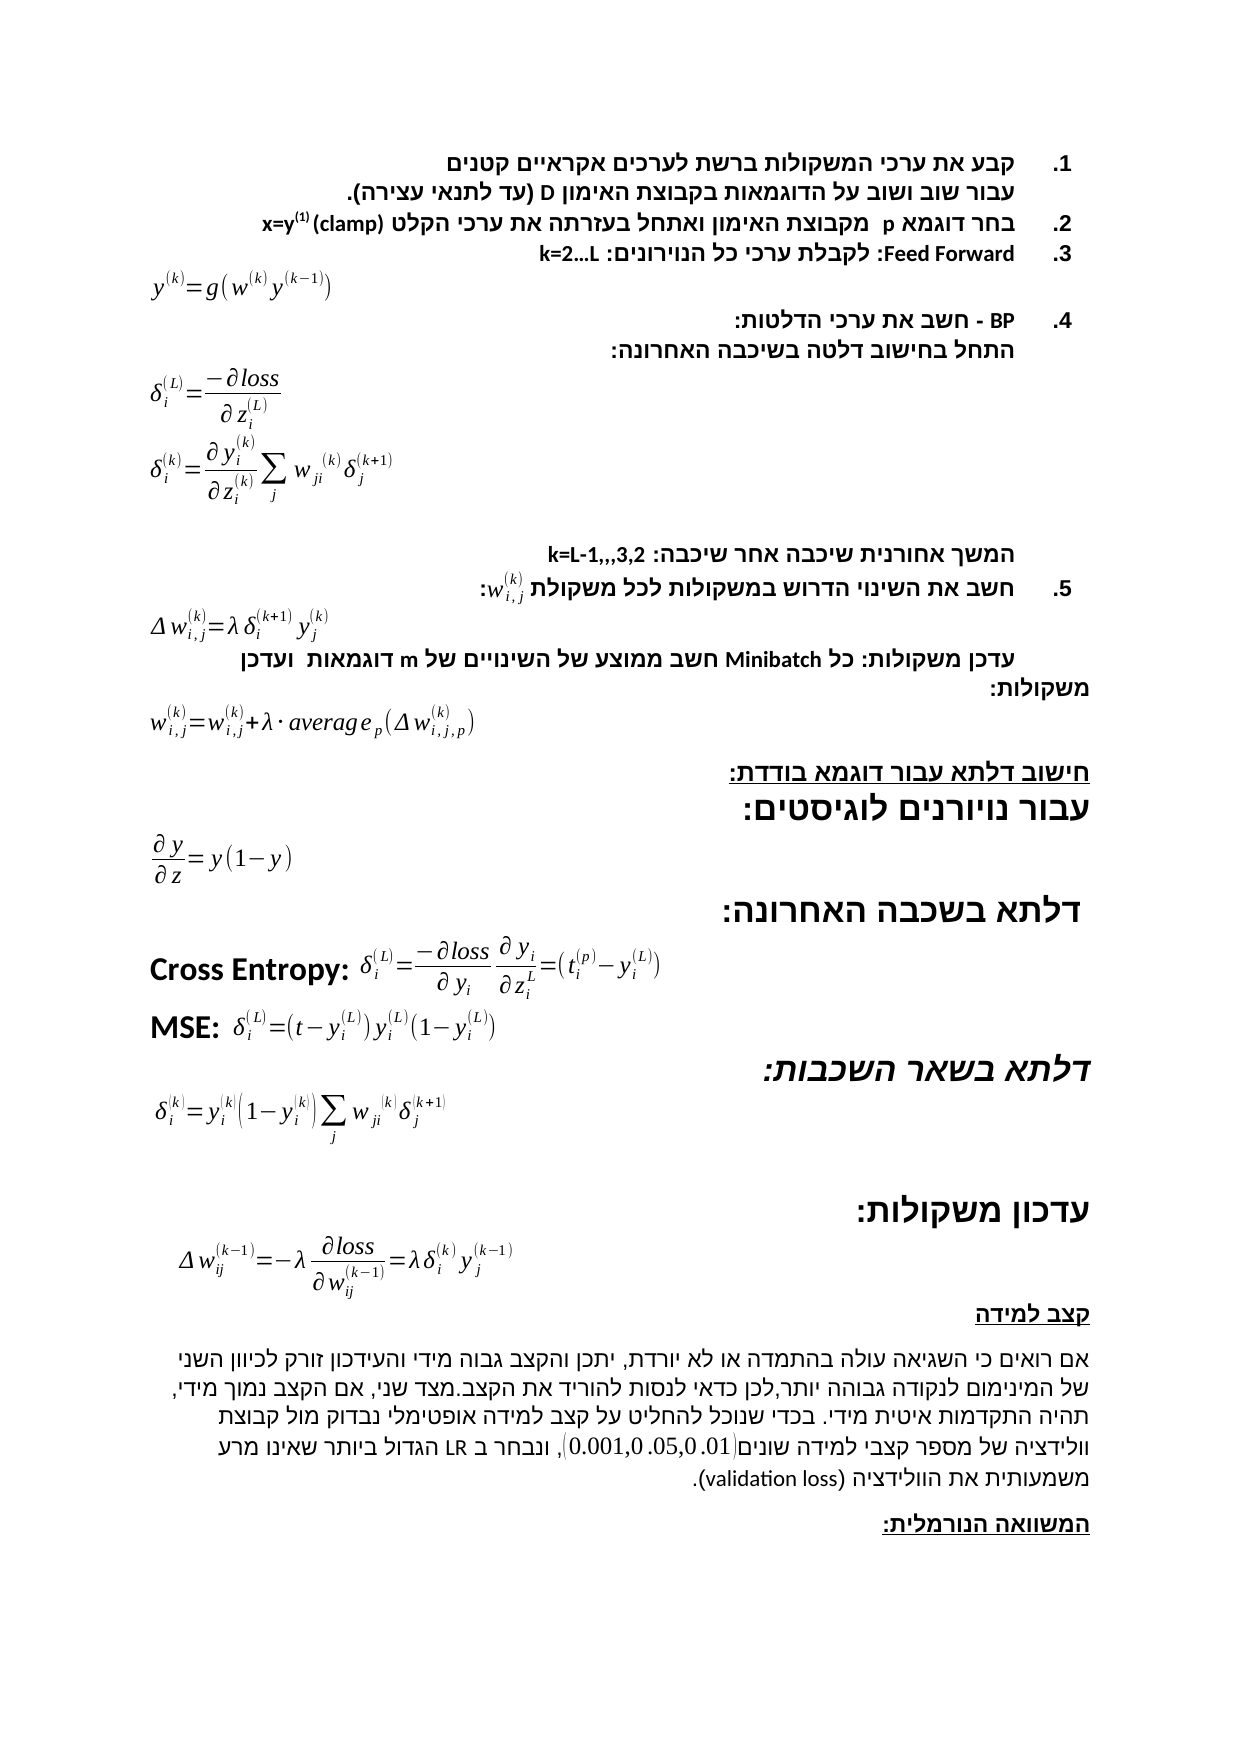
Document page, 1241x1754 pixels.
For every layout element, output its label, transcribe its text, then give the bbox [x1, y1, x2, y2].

text דלתא בשכבה האחרונה: [150, 891, 1090, 930]
list בחר דוגמא p מקבוצת האימון ואתחל בעזרתה את ערכי הקלט x=y(1) (clamp) [150, 209, 1053, 237]
text MSE: [150, 1006, 1090, 1047]
list Feed Forward: לקבלת ערכי כל הנוירונים: k=2…L [150, 239, 1053, 267]
text עדכן משקולות: כל Minibatch חשב ממוצע של השינויים של m דוגמאות ועדכן משקולות: [150, 645, 1090, 702]
text דלתא בשאר השכבות: [150, 1050, 1090, 1088]
text עדכון משקולות: [150, 1191, 1090, 1229]
text עבור נויורנים לוגיסטים: [150, 789, 1090, 827]
list קבע את ערכי המשקולות ברשת לערכים אקראיים קטנים עבור שוב ושוב על הדוגמאות בקבוצת האימון D (עד לתנאי עצירה). [150, 150, 1053, 206]
list BP - חשב את ערכי הדלטות: התחל בחישוב דלטה בשיכבה האחרונה: [150, 306, 1053, 363]
text Cross Entropy: [150, 933, 1090, 1003]
text המשוואה הנורמלית: [150, 1511, 1090, 1537]
text קצב למידה [150, 1301, 1090, 1327]
text אם רואים כי השגיאה עולה בהתמדה או לא יורדת, יתכן והקצב גבוה מידי והעידכון זורק לכיוון השני של המינימום לנקודה גבוהה יותר,לכן כדאי לנסות להוריד את הקצב.מצד שני, אם הקצב נמוך מידי, תהיה התקדמות איטית מידי. בכדי שנוכל להחליט על קצב למידה אופטימלי נבדוק מול קבוצת וולידציה של מספר קצבי למידה שונים, ונבחר ב LR הגדול ביותר שאינו מרע משמעותית את הוולידציה (validation loss). [150, 1346, 1090, 1492]
text חישוב דלתא עבור דוגמא בודדת: [150, 758, 1090, 787]
text המשך אחורנית שיכבה אחר שיכבה: k=L-1,,,3,2 [150, 540, 1015, 568]
list חשב את השינוי הדרוש במשקולות לכל משקולת : [150, 571, 1053, 606]
